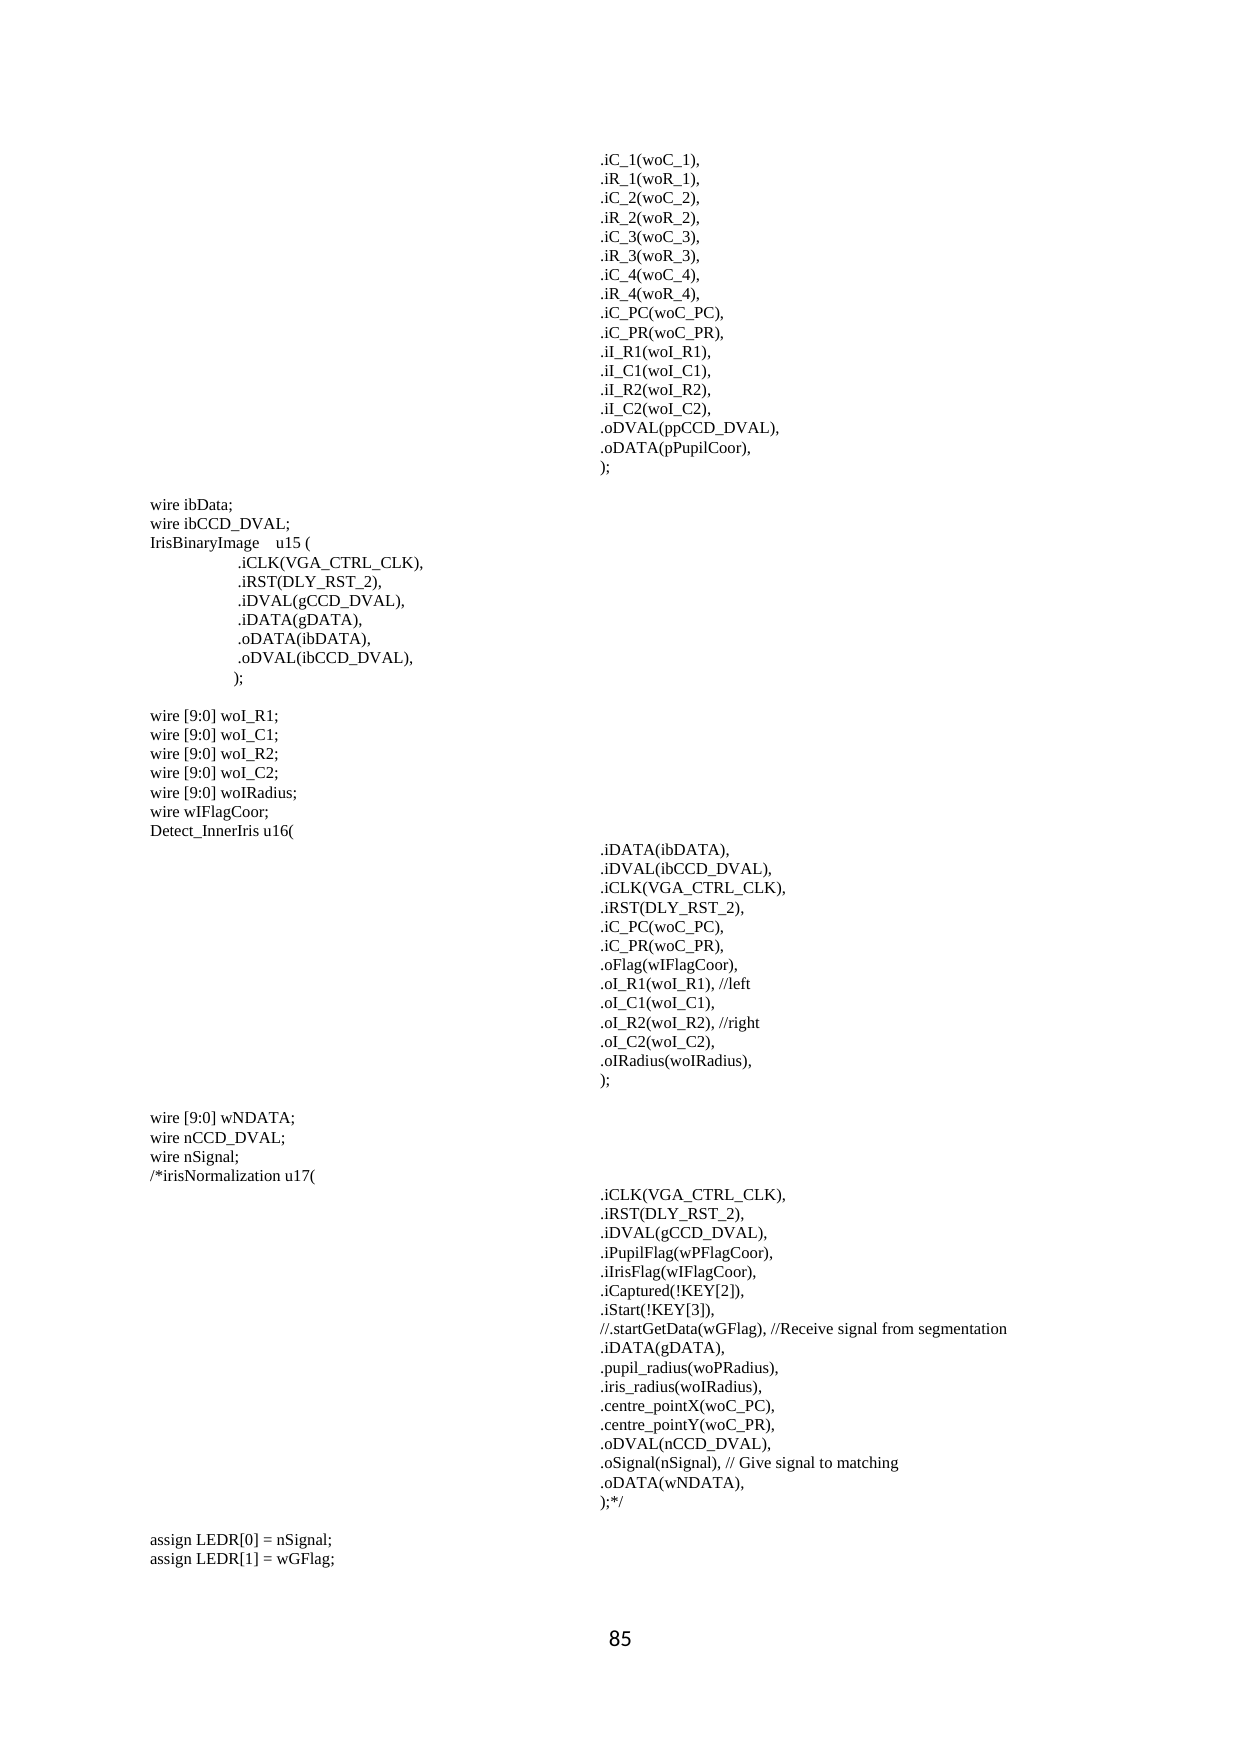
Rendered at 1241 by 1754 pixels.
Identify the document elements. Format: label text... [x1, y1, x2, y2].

text .iRST(DLY_RST_2), [150, 897, 1090, 917]
text wire [9:0] woIRadius; [150, 782, 1090, 802]
text .iStart(!KEY[3]), [150, 1300, 1090, 1319]
text .iC_PC(woC_PC), [150, 917, 1090, 936]
text .iR_2(woR_2), [150, 207, 1090, 227]
text wire [9:0] woI_C2; [150, 763, 1090, 782]
text wire ibCCD_DVAL; [150, 514, 1090, 533]
text .iDATA(gDATA), [150, 1338, 1090, 1357]
text ); [150, 1070, 1090, 1089]
text wire [9:0] woI_R1; [150, 706, 1090, 725]
text ); [150, 667, 1090, 687]
text .oDATA(wNDATA), [150, 1472, 1090, 1492]
text /*irisNormalization u17( [150, 1166, 1090, 1185]
text .iI_R2(woI_R2), [150, 380, 1090, 399]
text .iDVAL(ibCCD_DVAL), [150, 859, 1090, 878]
text .iC_4(woC_4), [150, 265, 1090, 284]
text .iCLK(VGA_CTRL_CLK), [150, 1185, 1090, 1204]
text wire [9:0] woI_C1; [150, 725, 1090, 744]
text .iC_3(woC_3), [150, 227, 1090, 246]
text .iI_C2(woI_C2), [150, 399, 1090, 418]
text .oIRadius(woIRadius), [150, 1051, 1090, 1070]
text .iR_1(woR_1), [150, 169, 1090, 188]
text .iPupilFlag(wPFlagCoor), [150, 1242, 1090, 1262]
text .iCLK(VGA_CTRL_CLK), [150, 552, 1090, 572]
text .iC_PR(woC_PR), [150, 322, 1090, 342]
text .iC_1(woC_1), [150, 150, 1090, 169]
text .oDATA(pPupilCoor), [150, 437, 1090, 457]
text .iCaptured(!KEY[2]), [150, 1281, 1090, 1300]
text .iRST(DLY_RST_2), [150, 1204, 1090, 1223]
text .centre_pointY(woC_PR), [150, 1415, 1090, 1434]
text .iIrisFlag(wIFlagCoor), [150, 1262, 1090, 1281]
text .oDVAL(ppCCD_DVAL), [150, 418, 1090, 437]
text .oI_R1(woI_R1), //left [150, 974, 1090, 993]
text .oI_C2(woI_C2), [150, 1032, 1090, 1051]
text .iC_PC(woC_PC), [150, 303, 1090, 322]
text .iR_4(woR_4), [150, 284, 1090, 303]
text .oSignal(nSignal), // Give signal to matching [150, 1453, 1090, 1472]
text //.startGetData(wGFlag), //Receive signal from segmentation [150, 1319, 1090, 1338]
text .iDVAL(gCCD_DVAL), [150, 1223, 1090, 1242]
text .oI_C1(woI_C1), [150, 993, 1090, 1012]
text .iDATA(ibDATA), [150, 840, 1090, 859]
text assign LEDR[1] = wGFlag; [150, 1549, 1090, 1568]
text wire [9:0] wNDATA; [150, 1108, 1090, 1127]
text .oFlag(wIFlagCoor), [150, 955, 1090, 974]
text wire wIFlagCoor; [150, 802, 1090, 821]
text wire ibData; [150, 495, 1090, 514]
text .iris_radius(woIRadius), [150, 1377, 1090, 1396]
text assign LEDR[0] = nSignal; [150, 1530, 1090, 1549]
text wire nCCD_DVAL; [150, 1127, 1090, 1147]
text .centre_pointX(woC_PC), [150, 1396, 1090, 1415]
text .pupil_radius(woPRadius), [150, 1357, 1090, 1377]
text .oDATA(ibDATA), [150, 629, 1090, 648]
text .iDVAL(gCCD_DVAL), [150, 591, 1090, 610]
text Detect_InnerIris u16( [150, 821, 1090, 840]
text );*/ [150, 1492, 1090, 1511]
text .oDVAL(ibCCD_DVAL), [150, 648, 1090, 667]
text .oI_R2(woI_R2), //right [150, 1012, 1090, 1032]
text .iI_C1(woI_C1), [150, 361, 1090, 380]
text .iR_3(woR_3), [150, 246, 1090, 265]
text wire [9:0] woI_R2; [150, 744, 1090, 763]
text .iI_R1(woI_R1), [150, 342, 1090, 361]
text IrisBinaryImage u15 ( [150, 533, 1090, 552]
text .iCLK(VGA_CTRL_CLK), [150, 878, 1090, 897]
text .iC_PR(woC_PR), [150, 936, 1090, 955]
text .iDATA(gDATA), [150, 610, 1090, 629]
text ); [150, 457, 1090, 476]
text .iC_2(woC_2), [150, 188, 1090, 207]
text .iRST(DLY_RST_2), [150, 572, 1090, 591]
text .oDVAL(nCCD_DVAL), [150, 1434, 1090, 1453]
text wire nSignal; [150, 1147, 1090, 1166]
